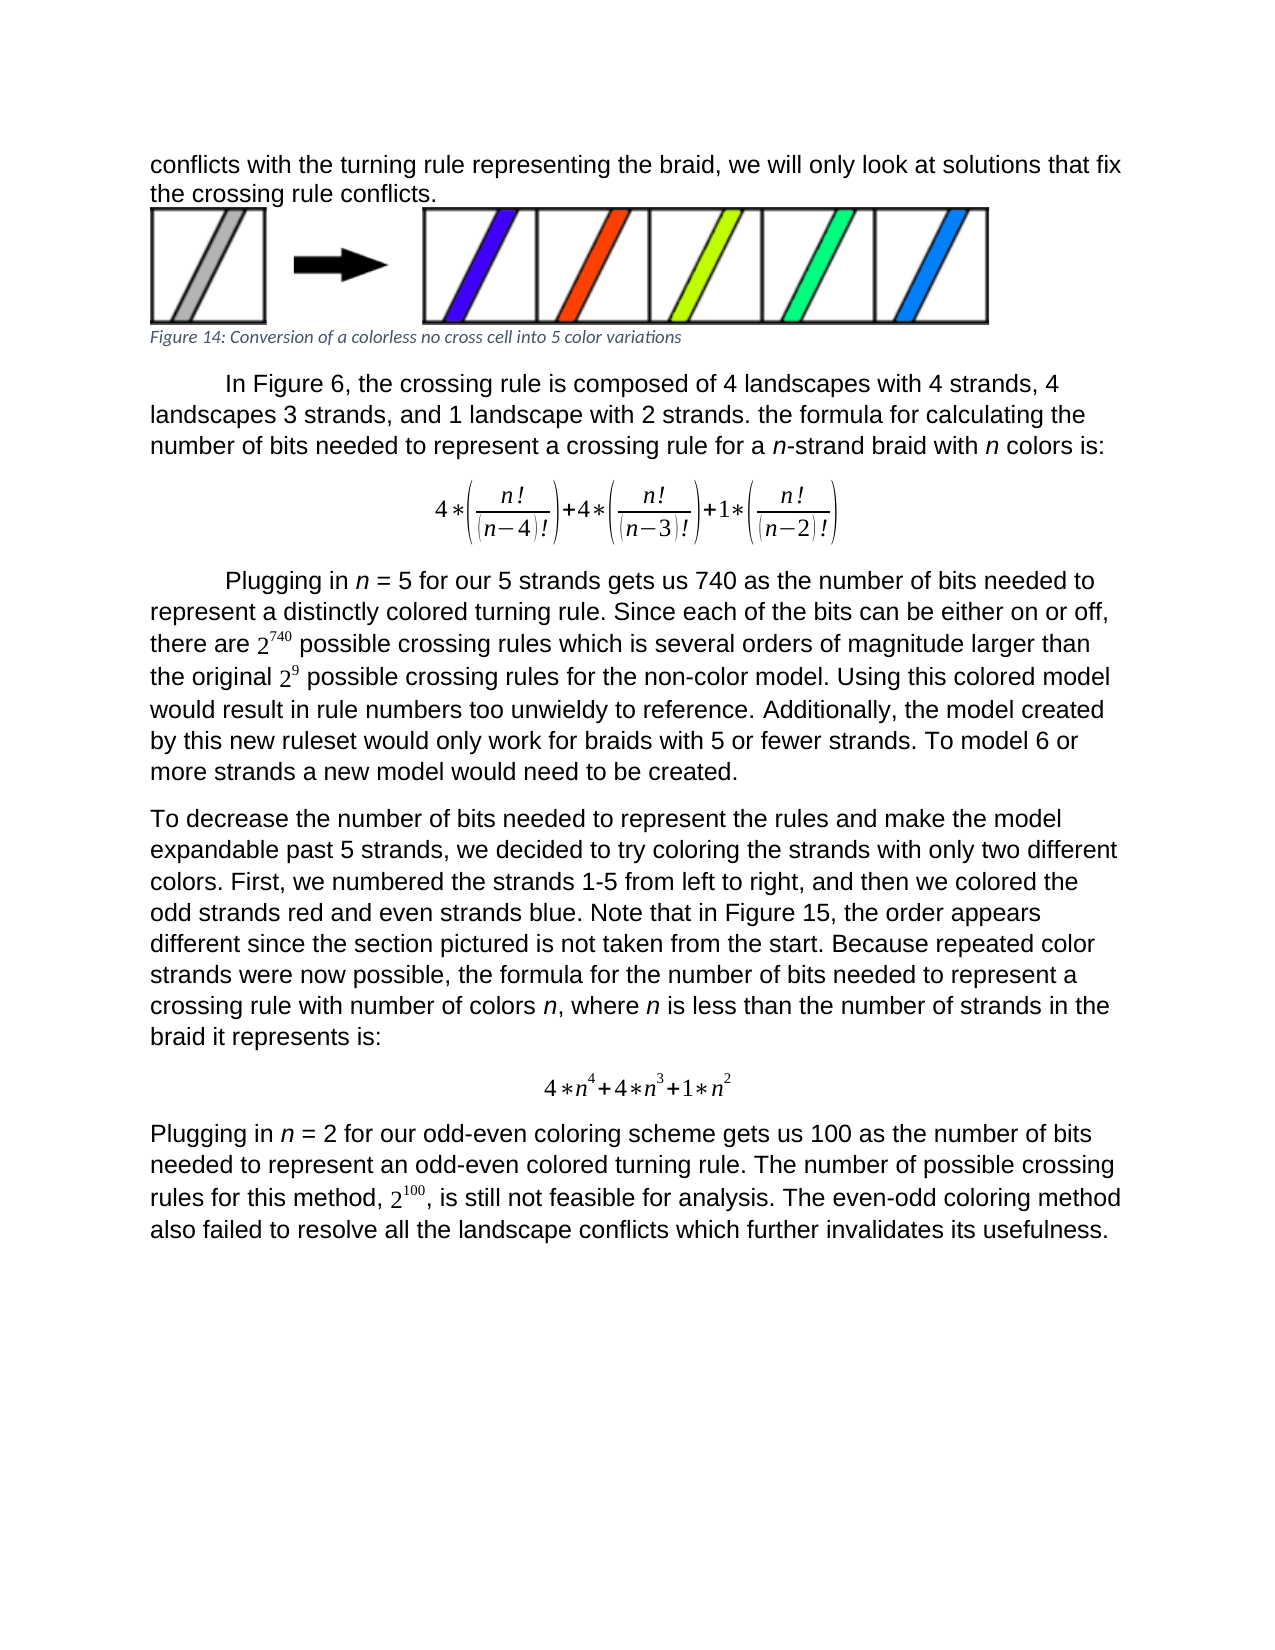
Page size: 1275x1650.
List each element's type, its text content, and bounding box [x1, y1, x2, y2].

picture [150, 207, 990, 325]
text Plugging in n = 5 for our 5 strands gets us 740 as the number of bits needed to represent a distinctly colored turning rule. Since each of the bits can be either on or off, there are possible crossing rules which is several orders of magnitude larger than the original possible crossing rules for the non-color model. Using this colored model would result in rule numbers too unwieldy to reference. Additionally, the model created by this new ruleset would only work for braids with 5 or fewer strands. To model 6 or more strands a new model would need to be created. [150, 566, 1125, 786]
text Plugging in n = 2 for our odd-even coloring scheme gets us 100 as the number of bits needed to represent an odd-even colored turning rule. The number of possible crossing rules for this method, , is still not feasible for analysis. The even-odd coloring method also failed to resolve all the landscape conflicts which further invalidates its usefulness. [150, 1119, 1125, 1244]
text To decrease the number of bits needed to represent the rules and make the model expandable past 5 strands, we decided to try coloring the strands with only two different colors. First, we numbered the strands 1-5 from left to right, and then we colored the odd strands red and even strands blue. Note that in Figure 15, the order appears different since the section pictured is not taken from the start. Because repeated color strands were now possible, the formula for the number of bits needed to represent a crossing rule with number of colors n, where n is less than the number of strands in the braid it represents is: [150, 804, 1125, 1051]
text In Figure 6, the crossing rule is composed of 4 landscapes with 4 strands, 4 landscapes 3 strands, and 1 landscape with 2 strands. the formula for calculating the number of bits needed to represent a crossing rule for a n-strand braid with n colors is: [150, 369, 1125, 459]
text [150, 150, 1125, 207]
